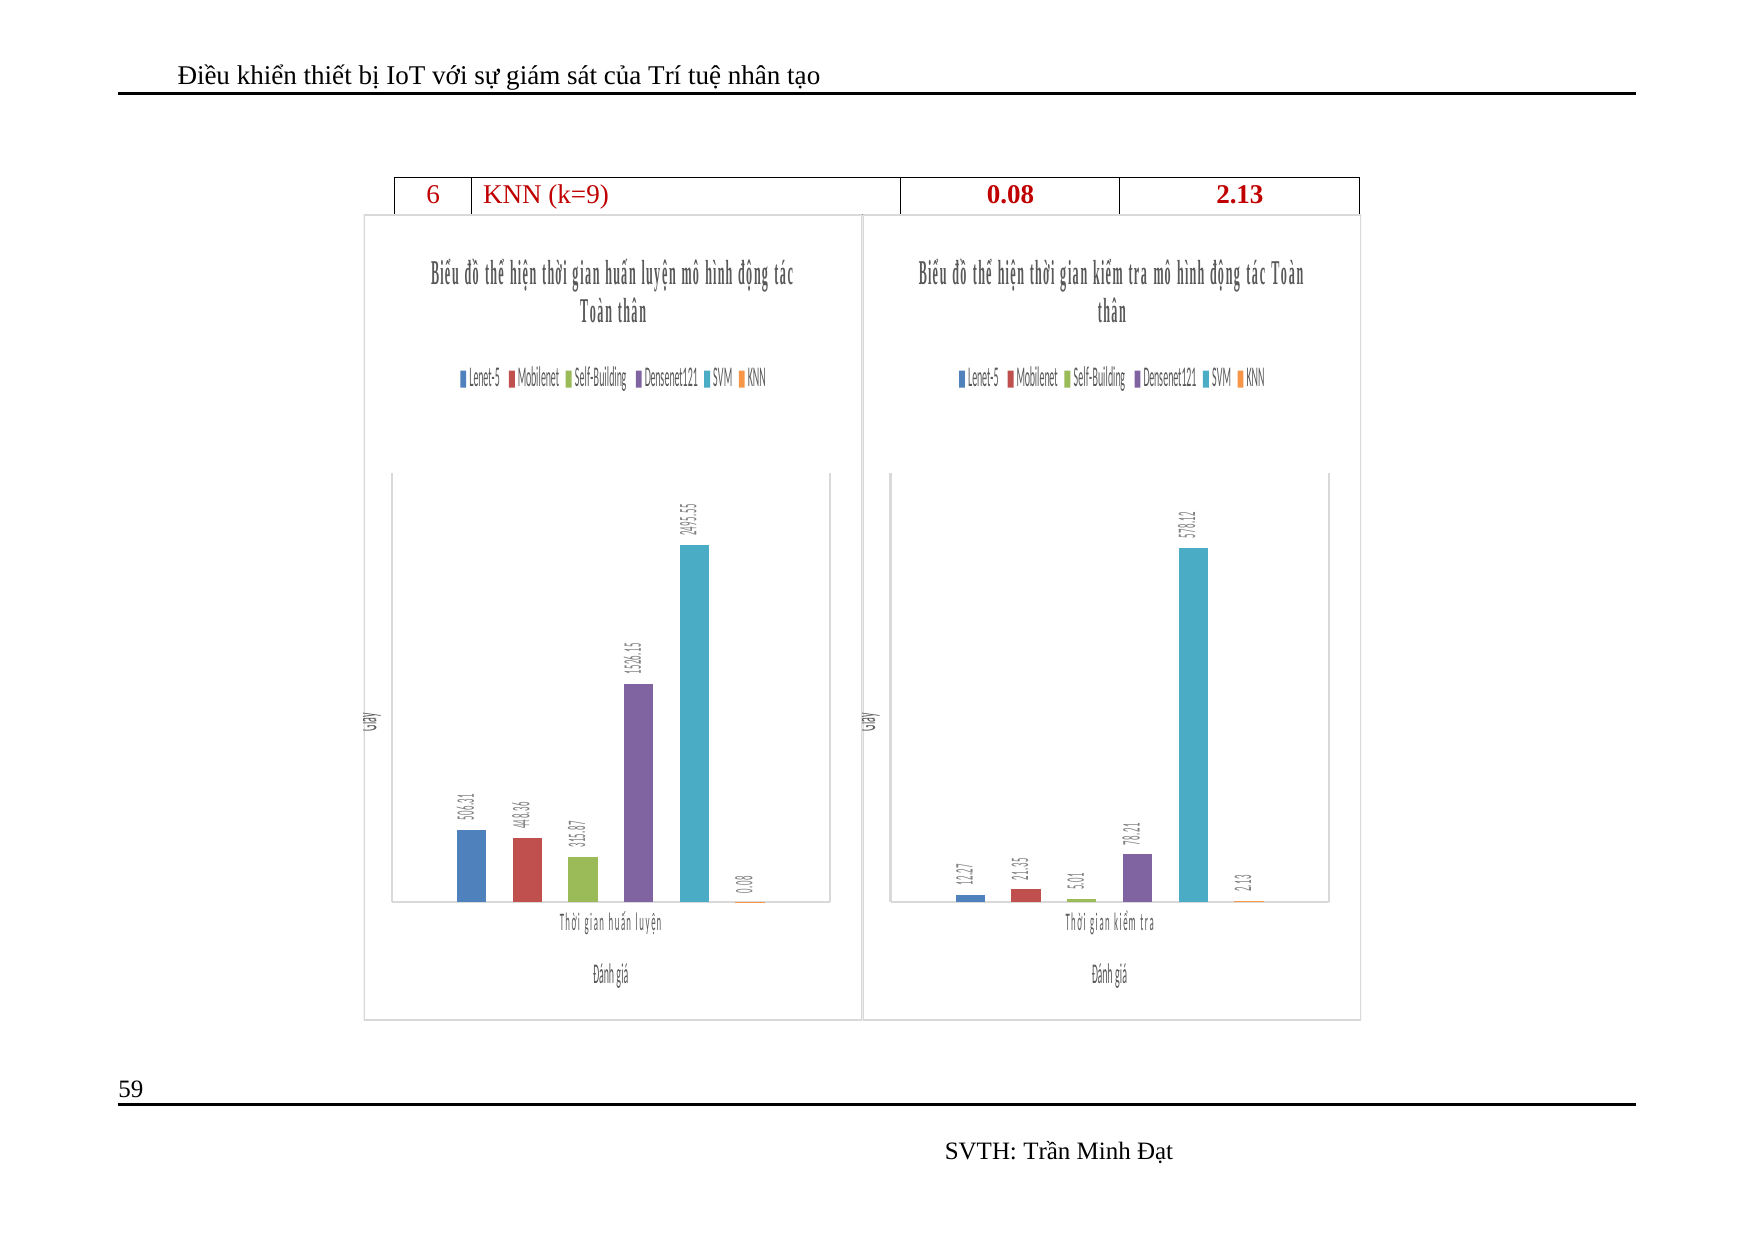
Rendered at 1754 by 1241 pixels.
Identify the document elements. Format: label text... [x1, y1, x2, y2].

table_cell 2.13 [1120, 178, 1359, 214]
table_cell 0.08 [901, 178, 1119, 214]
table_cell 6 [395, 178, 471, 214]
table_cell KNN (k=9) [472, 178, 900, 214]
